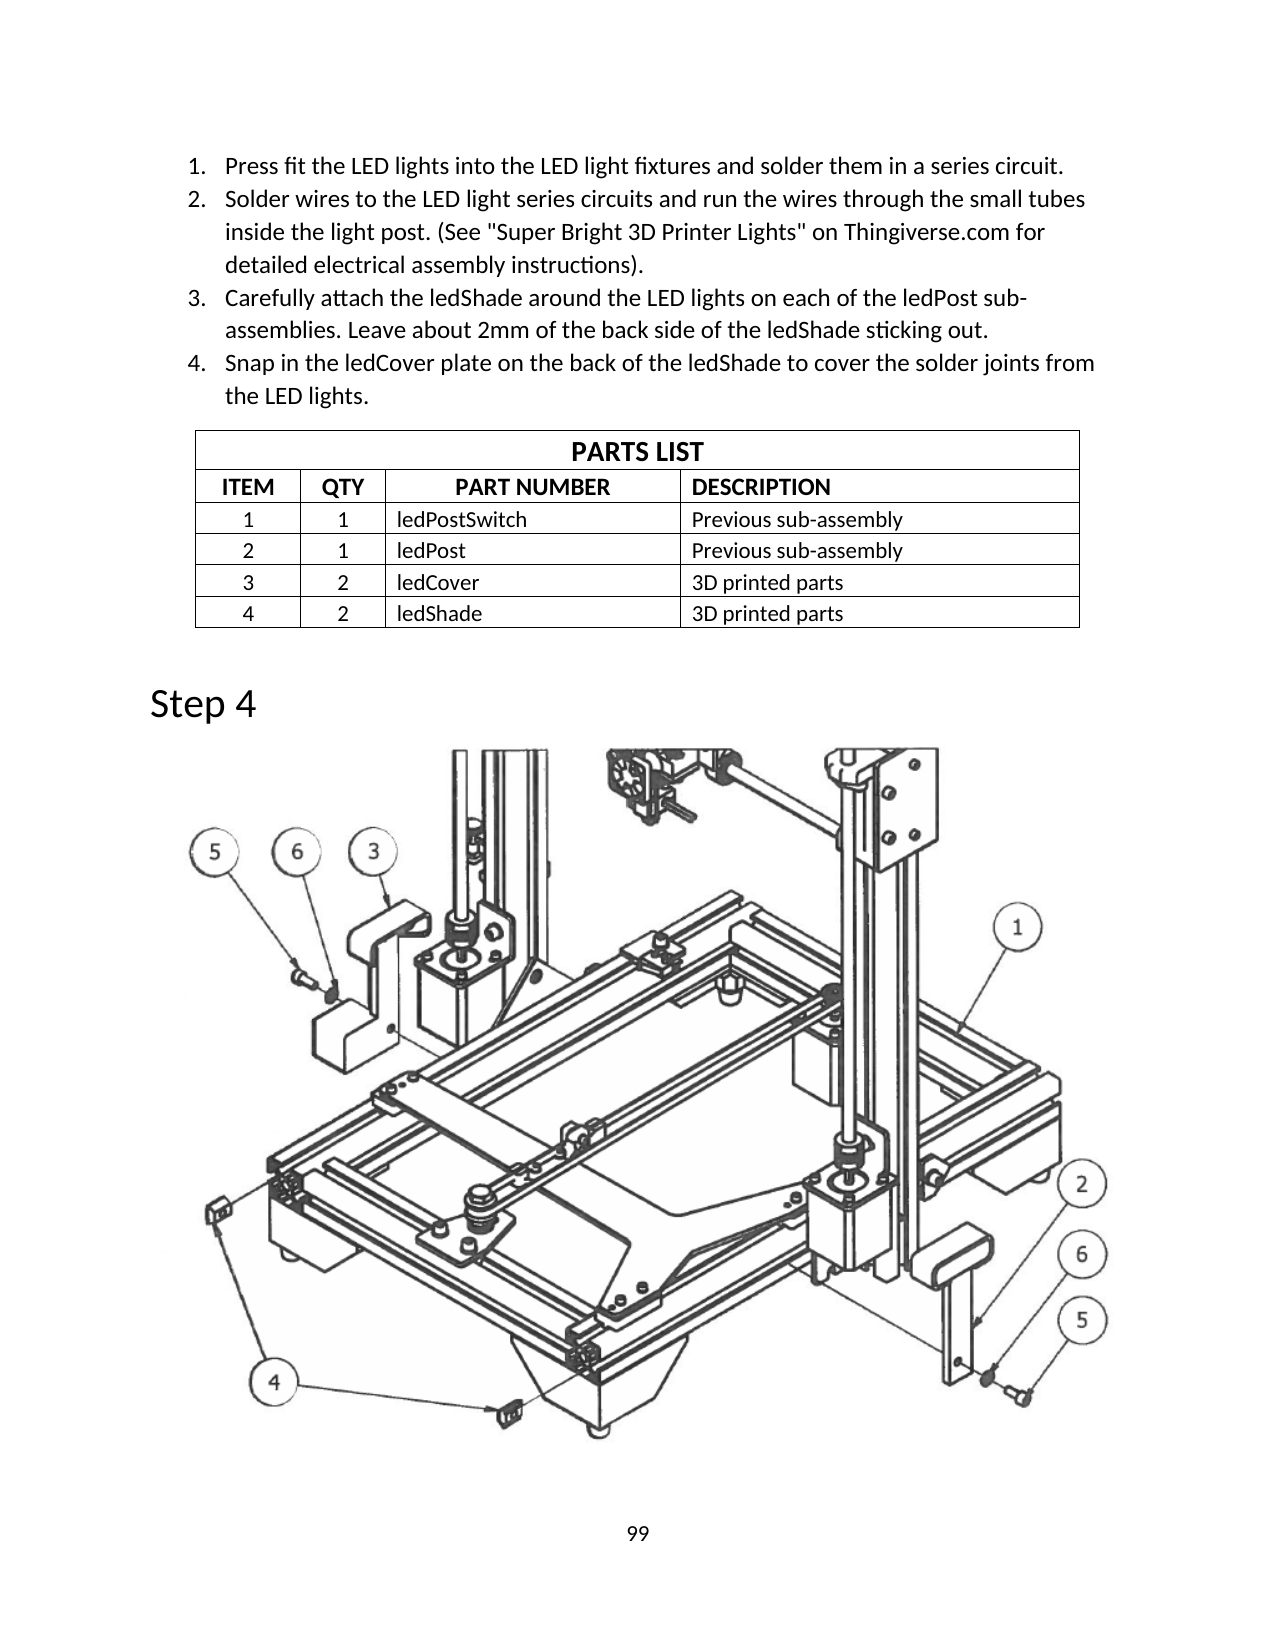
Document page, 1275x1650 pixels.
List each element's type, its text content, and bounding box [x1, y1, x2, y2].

table_cell 3 [196, 565, 300, 596]
list Solder wires to the LED light series circuits and run the wires through the small tubes inside the light post. (See "Super Bright 3D Printer Lights" on Thingiverse.com for detailed electrical assembly instructions). [187, 183, 1125, 279]
table_cell 2 [196, 534, 300, 564]
table_header PARTS LIST [196, 431, 1079, 469]
table_cell 1 [196, 503, 300, 533]
list Snap in the ledCover plate on the back of the ledShade to cover the solder joints from the LED lights. [187, 347, 1125, 411]
table_cell ITEM [196, 470, 300, 502]
table_cell Previous sub-assembly [681, 534, 1079, 564]
table_cell 2 [301, 597, 385, 627]
table_cell 3D printed parts [681, 597, 1079, 627]
picture [150, 736, 1122, 1452]
table_cell ledCover [386, 565, 680, 596]
table_cell ledShade [386, 597, 680, 627]
table_cell Previous sub-assembly [681, 503, 1079, 533]
table_cell DESCRIPTION [681, 470, 1079, 502]
table_cell 1 [301, 503, 385, 533]
table_cell PART NUMBER [386, 470, 680, 502]
table_cell ledPost [386, 534, 680, 564]
list Carefully attach the ledShade around the LED lights on each of the ledPost sub-assemblies. Leave about 2mm of the back side of the ledShade sticking out. [187, 282, 1125, 345]
table_cell 3D printed parts [681, 565, 1079, 596]
text Step 4 [150, 677, 1125, 728]
table_cell 1 [301, 534, 385, 564]
table_cell QTY [301, 470, 385, 502]
table_cell 4 [196, 597, 300, 627]
table_cell 2 [301, 565, 385, 596]
table_cell ledPostSwitch [386, 503, 680, 533]
list Press fit the LED lights into the LED light fixtures and solder them in a series circuit. [187, 150, 1125, 181]
